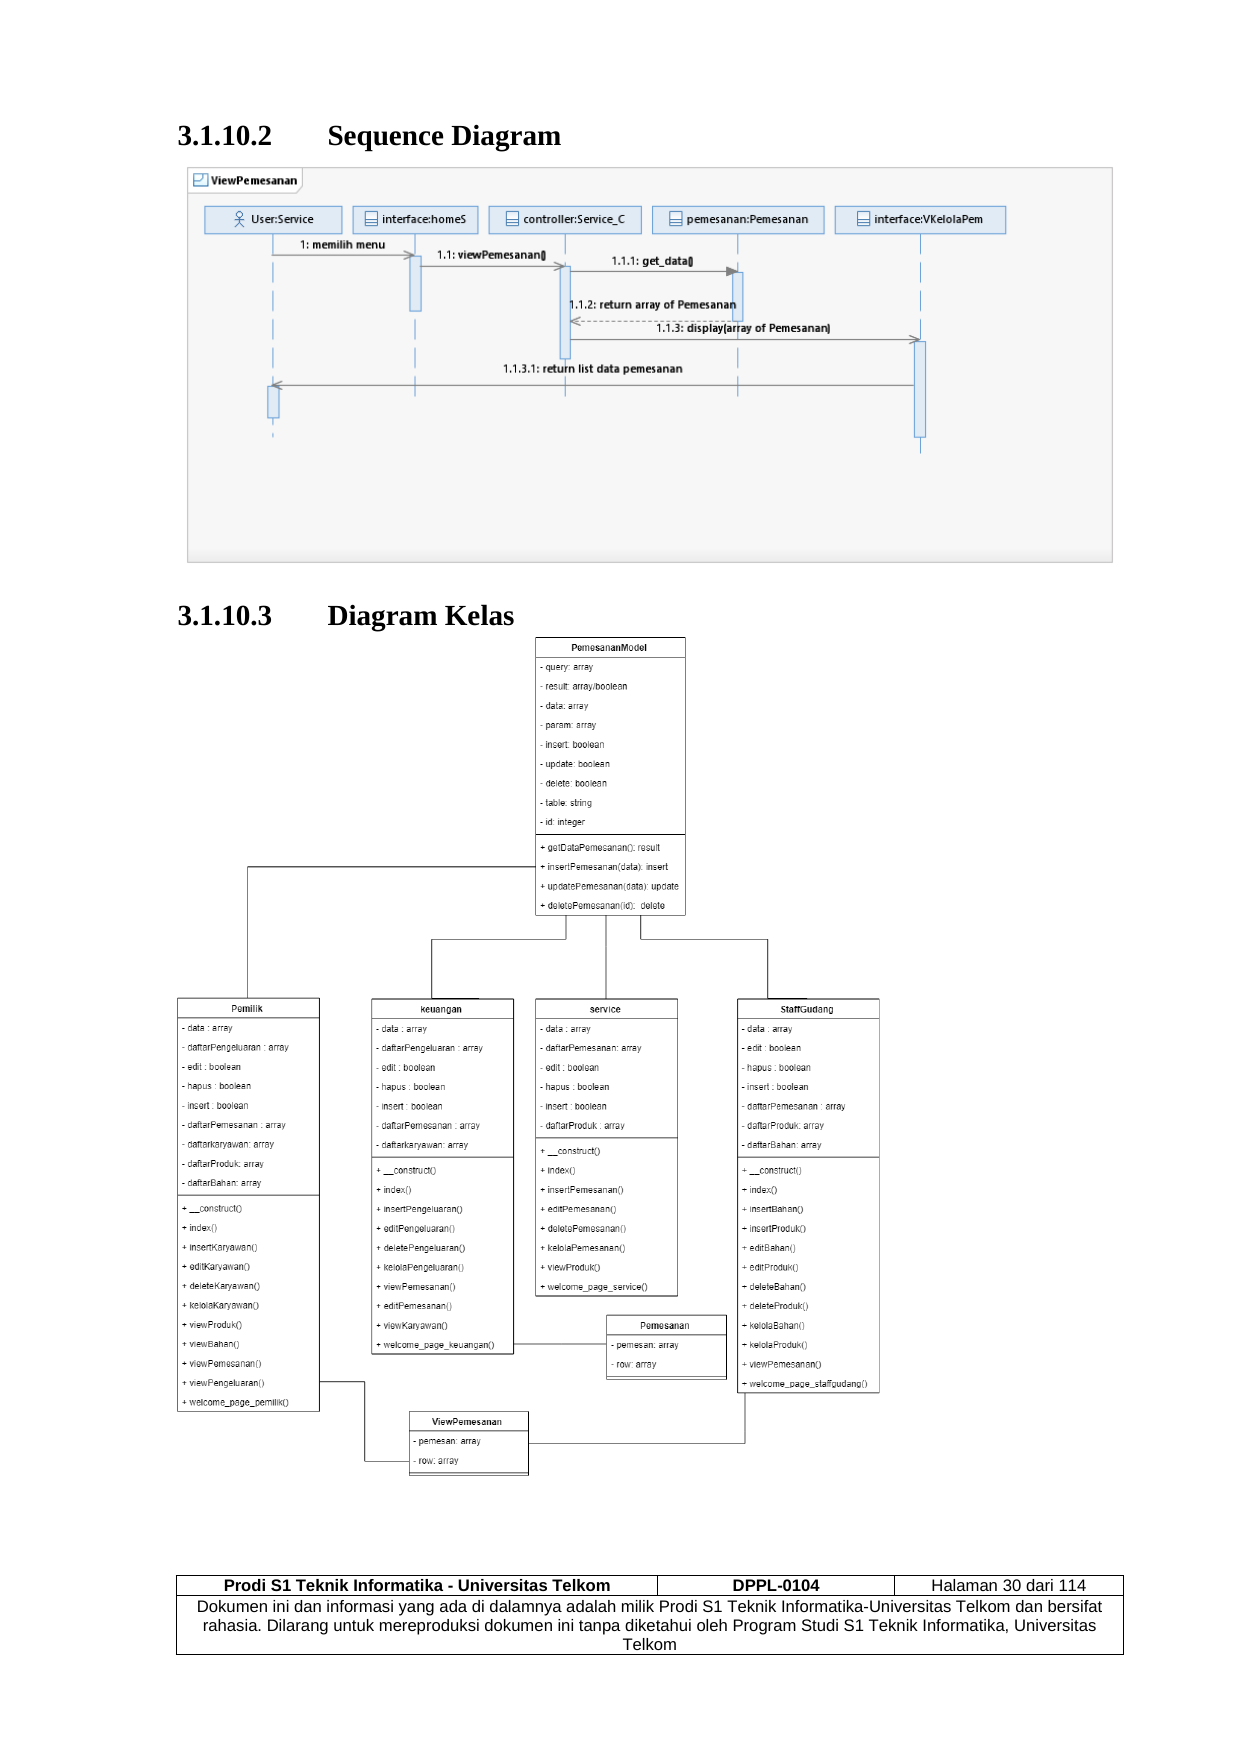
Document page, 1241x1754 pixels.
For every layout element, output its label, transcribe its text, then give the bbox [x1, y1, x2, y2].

picture [177, 637, 880, 1476]
subtitle Sequence Diagram [177, 118, 1122, 152]
subtitle Diagram Kelas [177, 598, 1122, 631]
picture [177, 157, 1123, 573]
